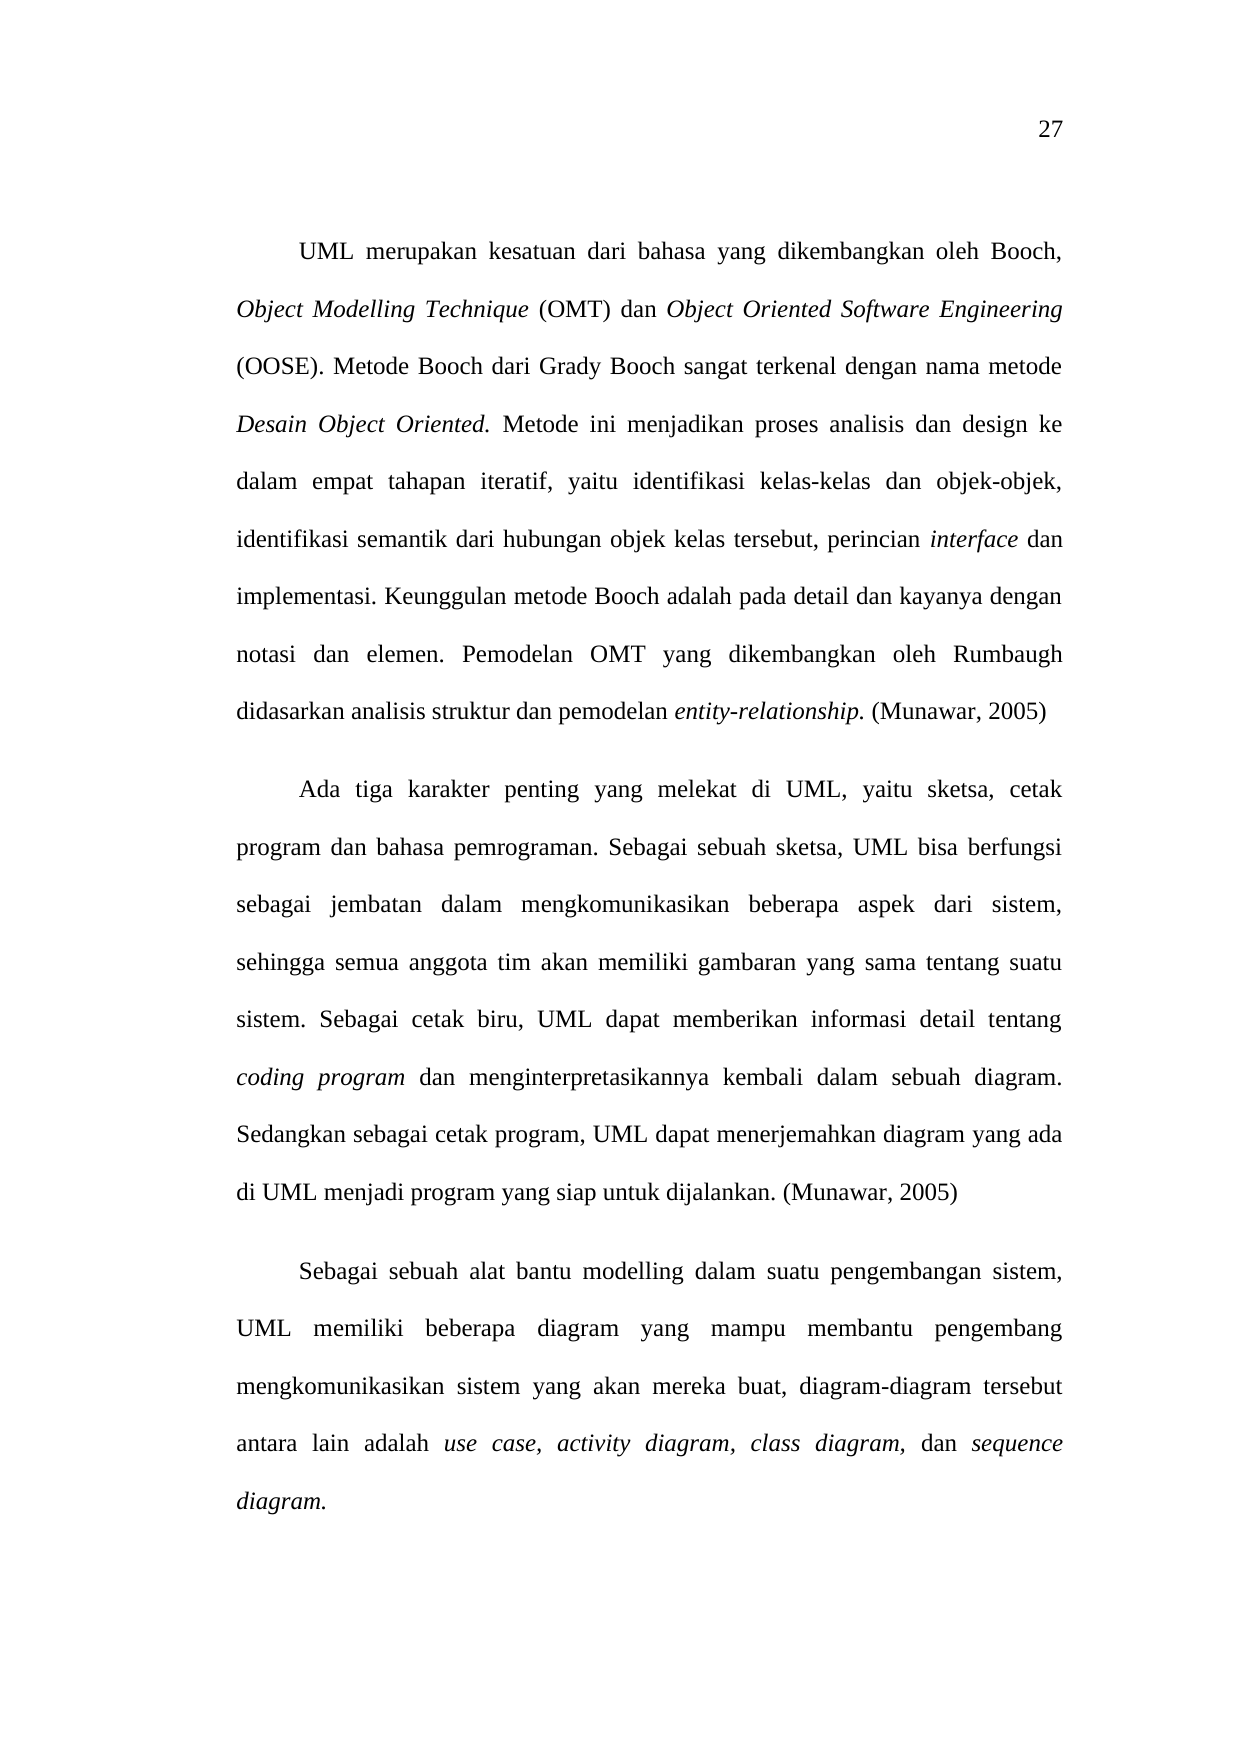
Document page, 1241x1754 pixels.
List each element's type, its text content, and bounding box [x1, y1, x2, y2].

text Ada tiga karakter penting yang melekat di UML, yaitu sketsa, cetak program dan bahasa pemrograman. Sebagai sebuah sketsa, UML bisa berfungsi sebagai jembatan dalam mengkomunikasikan beberapa aspek dari sistem, sehingga semua anggota tim akan memiliki gambaran yang sama tentang suatu sistem. Sebagai cetak biru, UML dapat memberikan informasi detail tentang coding program dan menginterpretasikannya kembali dalam sebuah diagram. Sedangkan sebagai cetak program, UML dapat menerjemahkan diagram yang ada di UML menjadi program yang siap untuk dijalankan. [236, 774, 1063, 1206]
text UML merupakan kesatuan dari bahasa yang dikembangkan oleh Booch, Object Modelling Technique (OMT) dan Object Oriented Software Engineering (OOSE). Metode Booch dari Grady Booch sangat terkenal dengan nama metode Desain Object Oriented. Metode ini menjadikan proses analisis dan design ke dalam empat tahapan iteratif, yaitu identifikasi kelas-kelas dan objek-objek, identifikasi semantik dari hubungan objek kelas tersebut, perincian interface dan implementasi. Keunggulan metode Booch adalah pada detail dan kayanya dengan notasi dan elemen. Pemodelan OMT yang dikembangkan oleh Rumbaugh didasarkan analisis struktur dan pemodelan entity-relationship. (Munawar, 2005) [236, 236, 1063, 725]
text Sebagai sebuah alat bantu modelling dalam suatu pengembangan sistem, UML memiliki beberapa diagram yang mampu membantu pengembang mengkomunikasikan sistem yang akan mereka buat, diagram-diagram tersebut antara lain adalah use case, activity diagram, class diagram, dan sequence diagram. [236, 1256, 1063, 1515]
